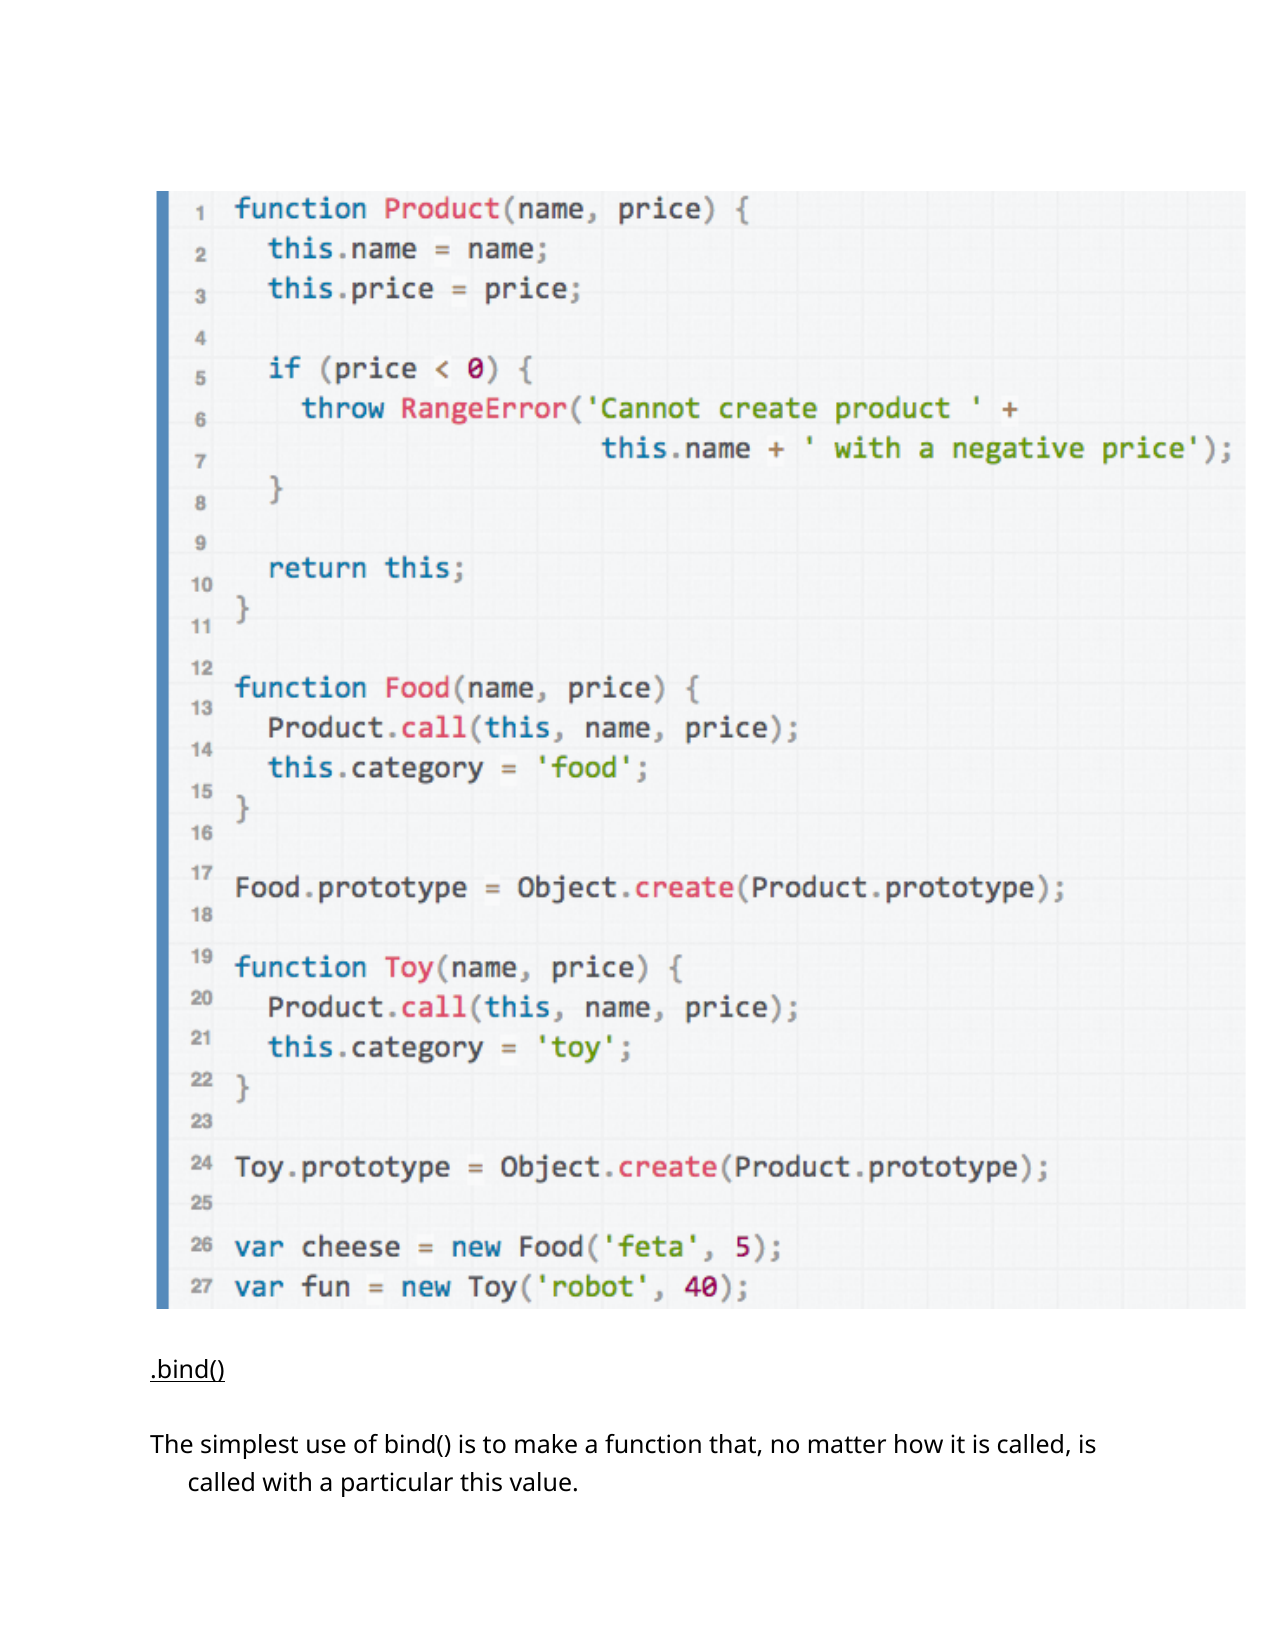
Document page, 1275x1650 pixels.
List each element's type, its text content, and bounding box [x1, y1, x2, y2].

picture [150, 191, 1246, 1309]
list .bind() [150, 1350, 1125, 1387]
list The simplest use of bind() is to make a function that, no matter how it is called, is called with a particular this value. [150, 1425, 1125, 1500]
